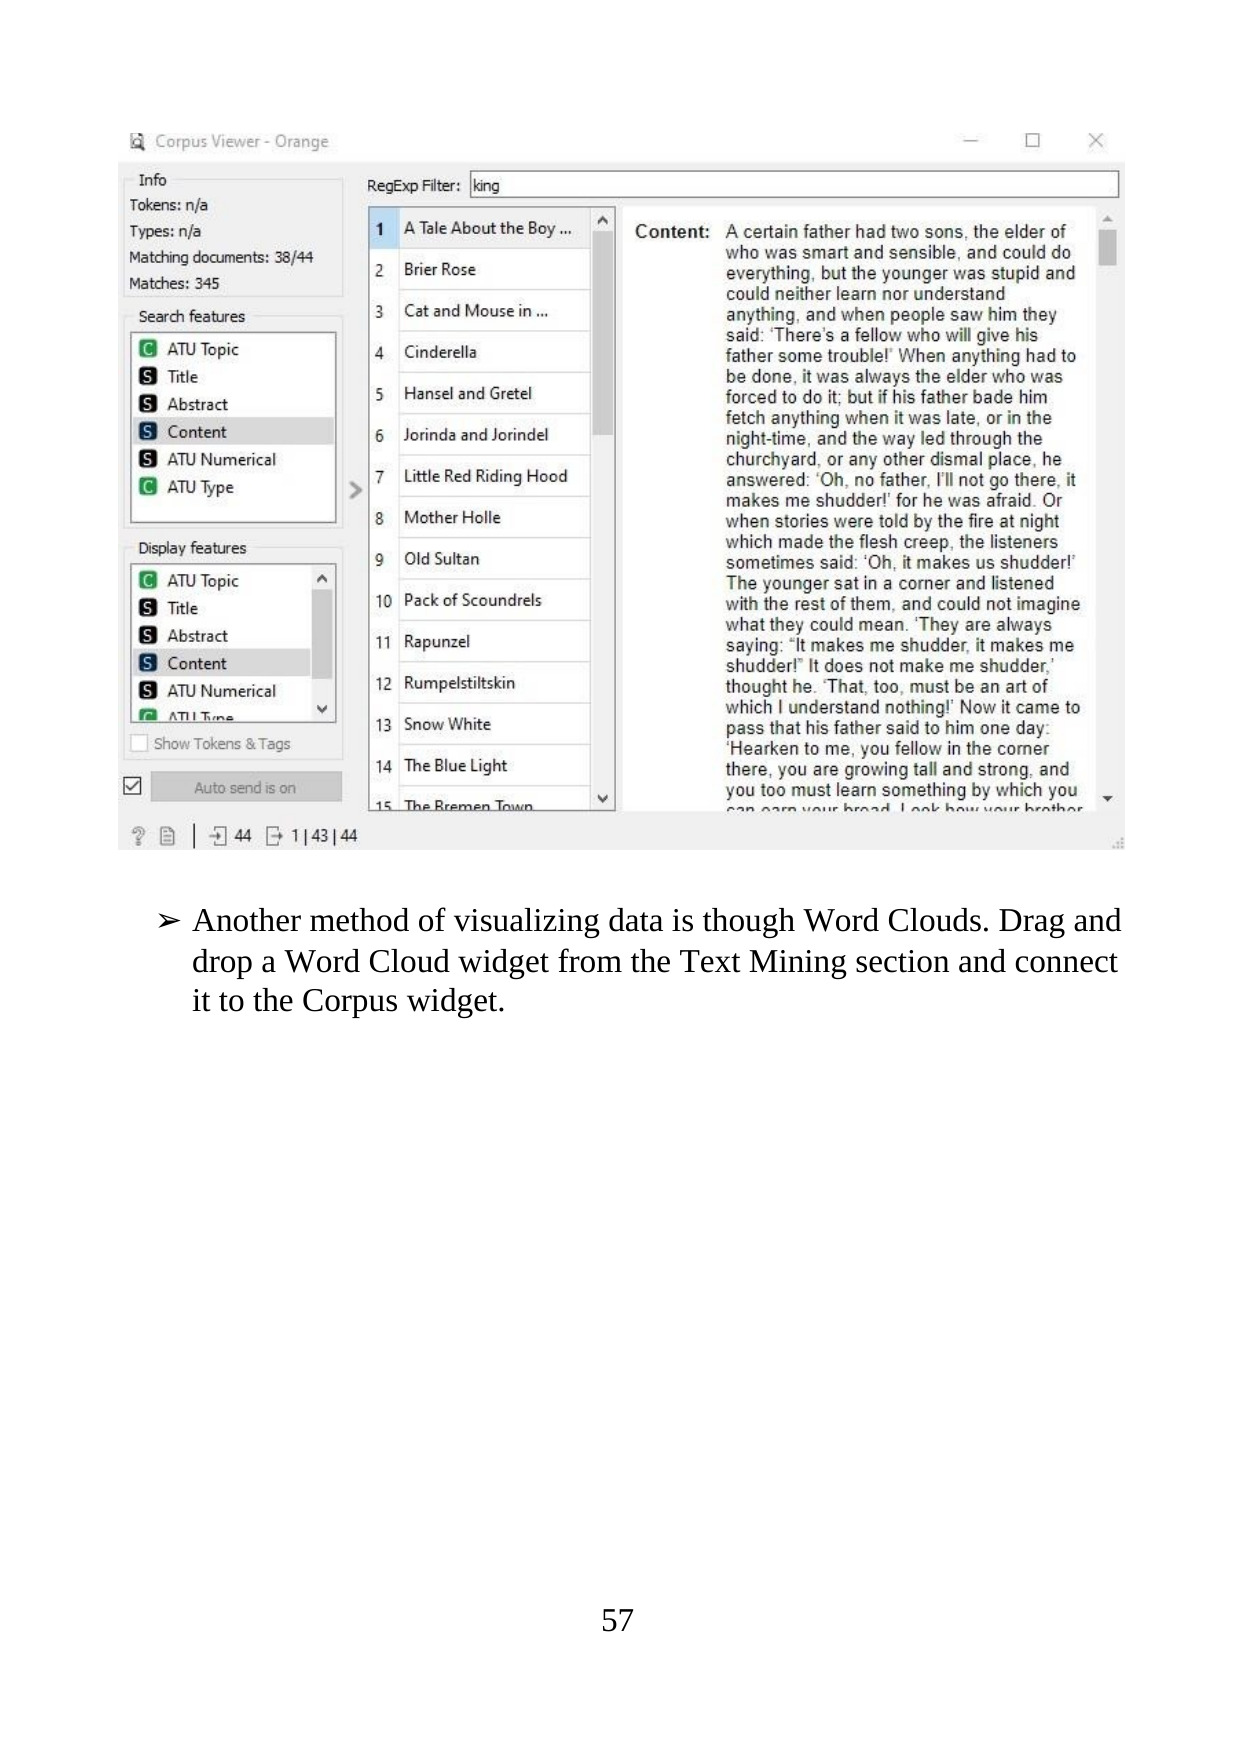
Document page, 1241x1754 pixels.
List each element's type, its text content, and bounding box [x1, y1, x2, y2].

list Another method of visualizing data is though Word Clouds. Drag and drop a Word Cloud widget from the Text Mining section and connect it to the Corpus widget. [154, 896, 1138, 1019]
picture [118, 133, 1125, 850]
